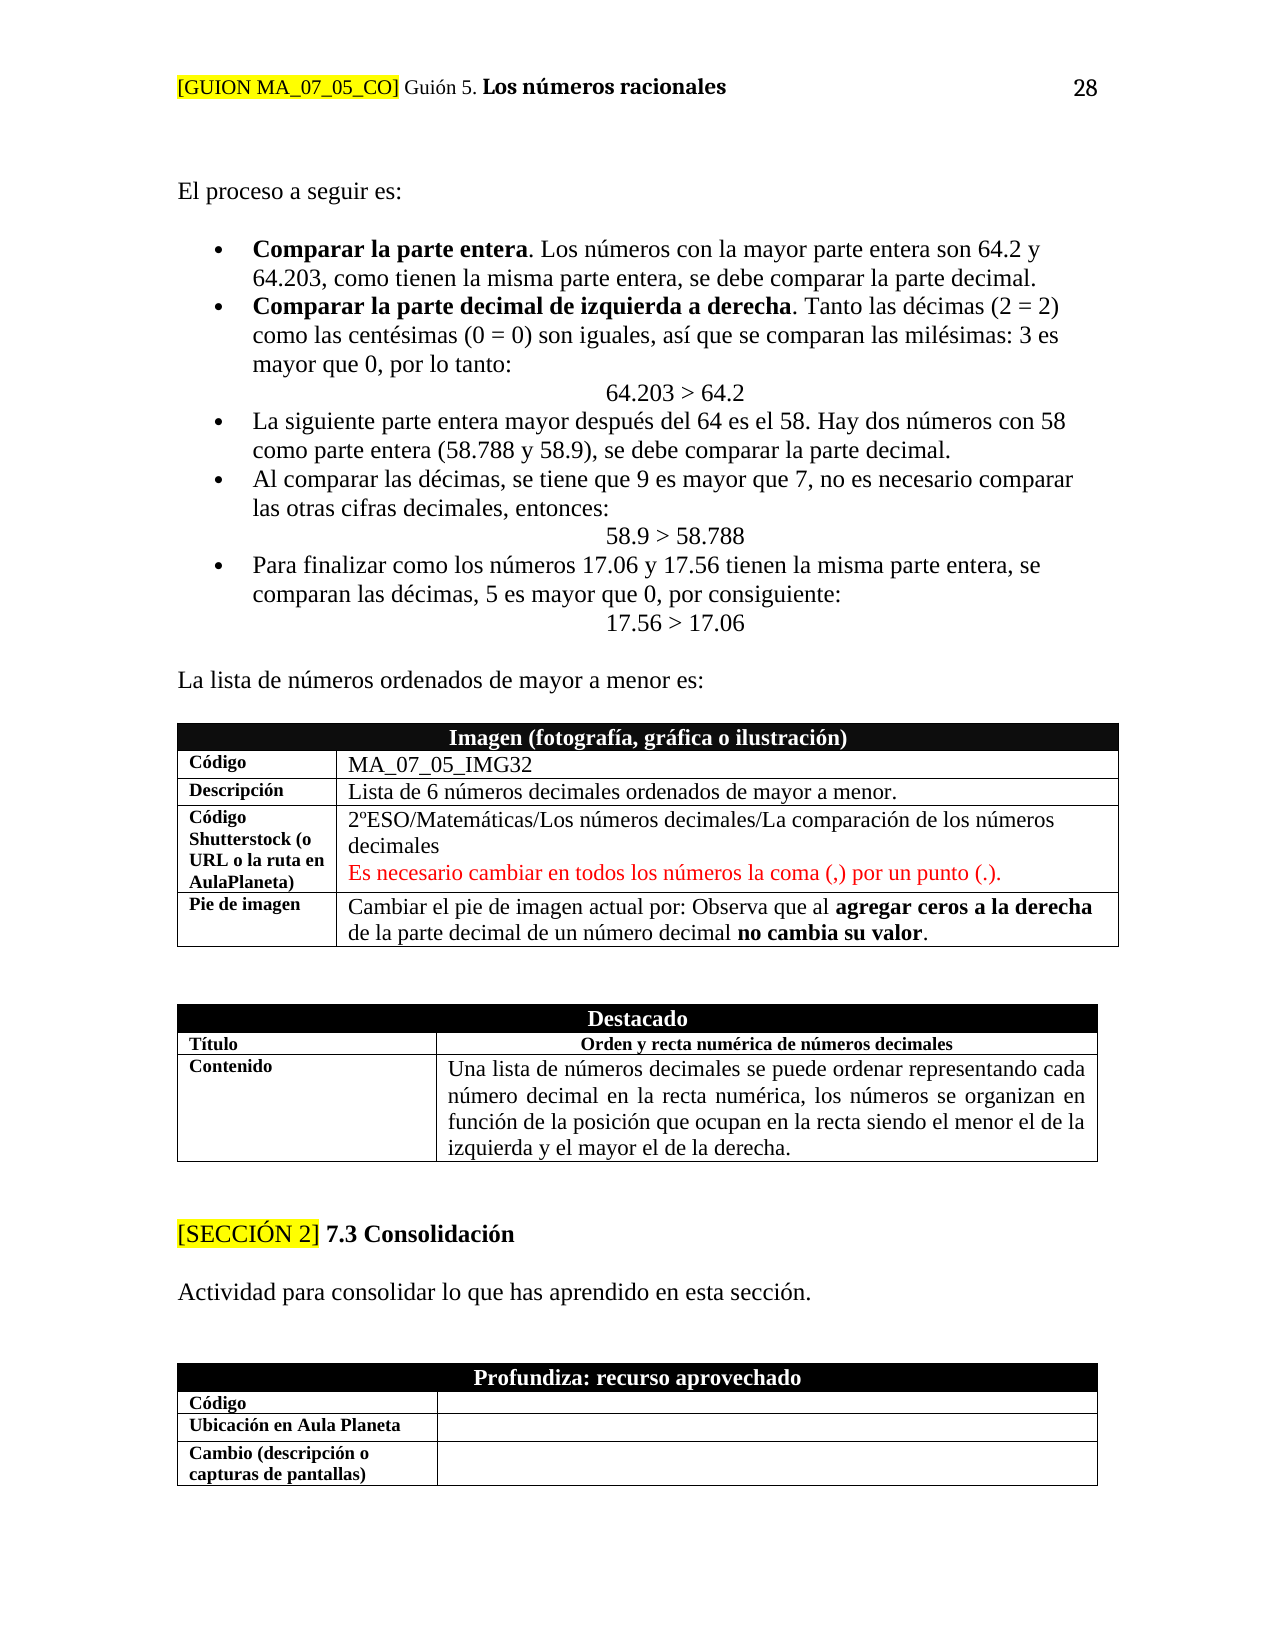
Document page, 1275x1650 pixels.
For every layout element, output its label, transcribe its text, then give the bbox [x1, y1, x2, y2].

table_cell Cambiar el pie de imagen actual por: Observa que al agregar ceros a la derecha de la parte decimal de un número decimal no cambia su valor. [337, 893, 1118, 946]
list Comparar la parte entera. Los números con la mayor parte entera son 64.2 y 64.203, como tienen la misma parte entera, se debe comparar la parte decimal. [215, 234, 1098, 291]
list Al comparar las décimas, se tiene que 9 es mayor que 7, no es necesario comparar las otras cifras decimales, entonces: [215, 464, 1098, 521]
table_cell Ubicación en Aula Planeta [178, 1414, 437, 1441]
table_header Profundiza: recurso aprovechado [178, 1364, 1097, 1391]
text La lista de números ordenados de mayor a menor es: [177, 665, 1098, 694]
table_cell Pie de imagen [178, 893, 336, 946]
table_cell Contenido [178, 1055, 436, 1161]
list La siguiente parte entera mayor después del 64 es el 58. Hay dos números con 58 como parte entera (58.788 y 58.9), se debe comparar la parte decimal. [215, 406, 1098, 464]
table_cell Título [178, 1033, 436, 1054]
table_cell Código [178, 1392, 437, 1413]
table_cell 2ºESO/Matemáticas/Los números decimales/La comparación de los números decimales Es necesario cambiar en todos los números la coma (,) por un punto (.). [337, 806, 1118, 892]
list Para finalizar como los números 17.06 y 17.56 tienen la misma parte entera, se comparan las décimas, 5 es mayor que 0, por consiguiente: [215, 550, 1098, 608]
table_header Destacado [178, 1005, 1097, 1032]
text 64.203 > 64.2 [252, 378, 1098, 406]
table_cell Descripción [178, 779, 336, 805]
table_cell [438, 1392, 1097, 1413]
table_cell Orden y recta numérica de números decimales [437, 1033, 1097, 1054]
table_cell [438, 1442, 1097, 1485]
table_cell [438, 1414, 1097, 1441]
text 17.56 > 17.06 [252, 608, 1098, 636]
text El proceso a seguir es: [177, 176, 1098, 205]
text Actividad para consolidar lo que has aprendido en esta sección. [177, 1277, 1098, 1306]
table_cell MA_07_05_IMG32 [337, 751, 1118, 777]
list Comparar la parte decimal de izquierda a derecha. Tanto las décimas (2 = 2) como las centésimas (0 = 0) son iguales, así que se comparan las milésimas: 3 es mayor que 0, por lo tanto: [215, 291, 1098, 378]
table_cell Código [178, 751, 336, 777]
text [SECCIÓN 2] 7.3 Consolidación [319, 1219, 1098, 1248]
text 58.9 > 58.788 [252, 521, 1098, 550]
table_cell Una lista de números decimales se puede ordenar representando cada número decimal en la recta numérica, los números se organizan en función de la posición que ocupan en la recta siendo el menor el de la izquierda y el mayor el de la derecha. [437, 1055, 1097, 1161]
table_cell Lista de 6 números decimales ordenados de mayor a menor. [337, 779, 1118, 805]
table_cell Cambio (descripción o capturas de pantallas) [178, 1442, 437, 1485]
table_header Imagen (fotografía, gráfica o ilustración) [178, 724, 1118, 750]
table_cell Código Shutterstock (o URL o la ruta en AulaPlaneta) [178, 806, 336, 892]
